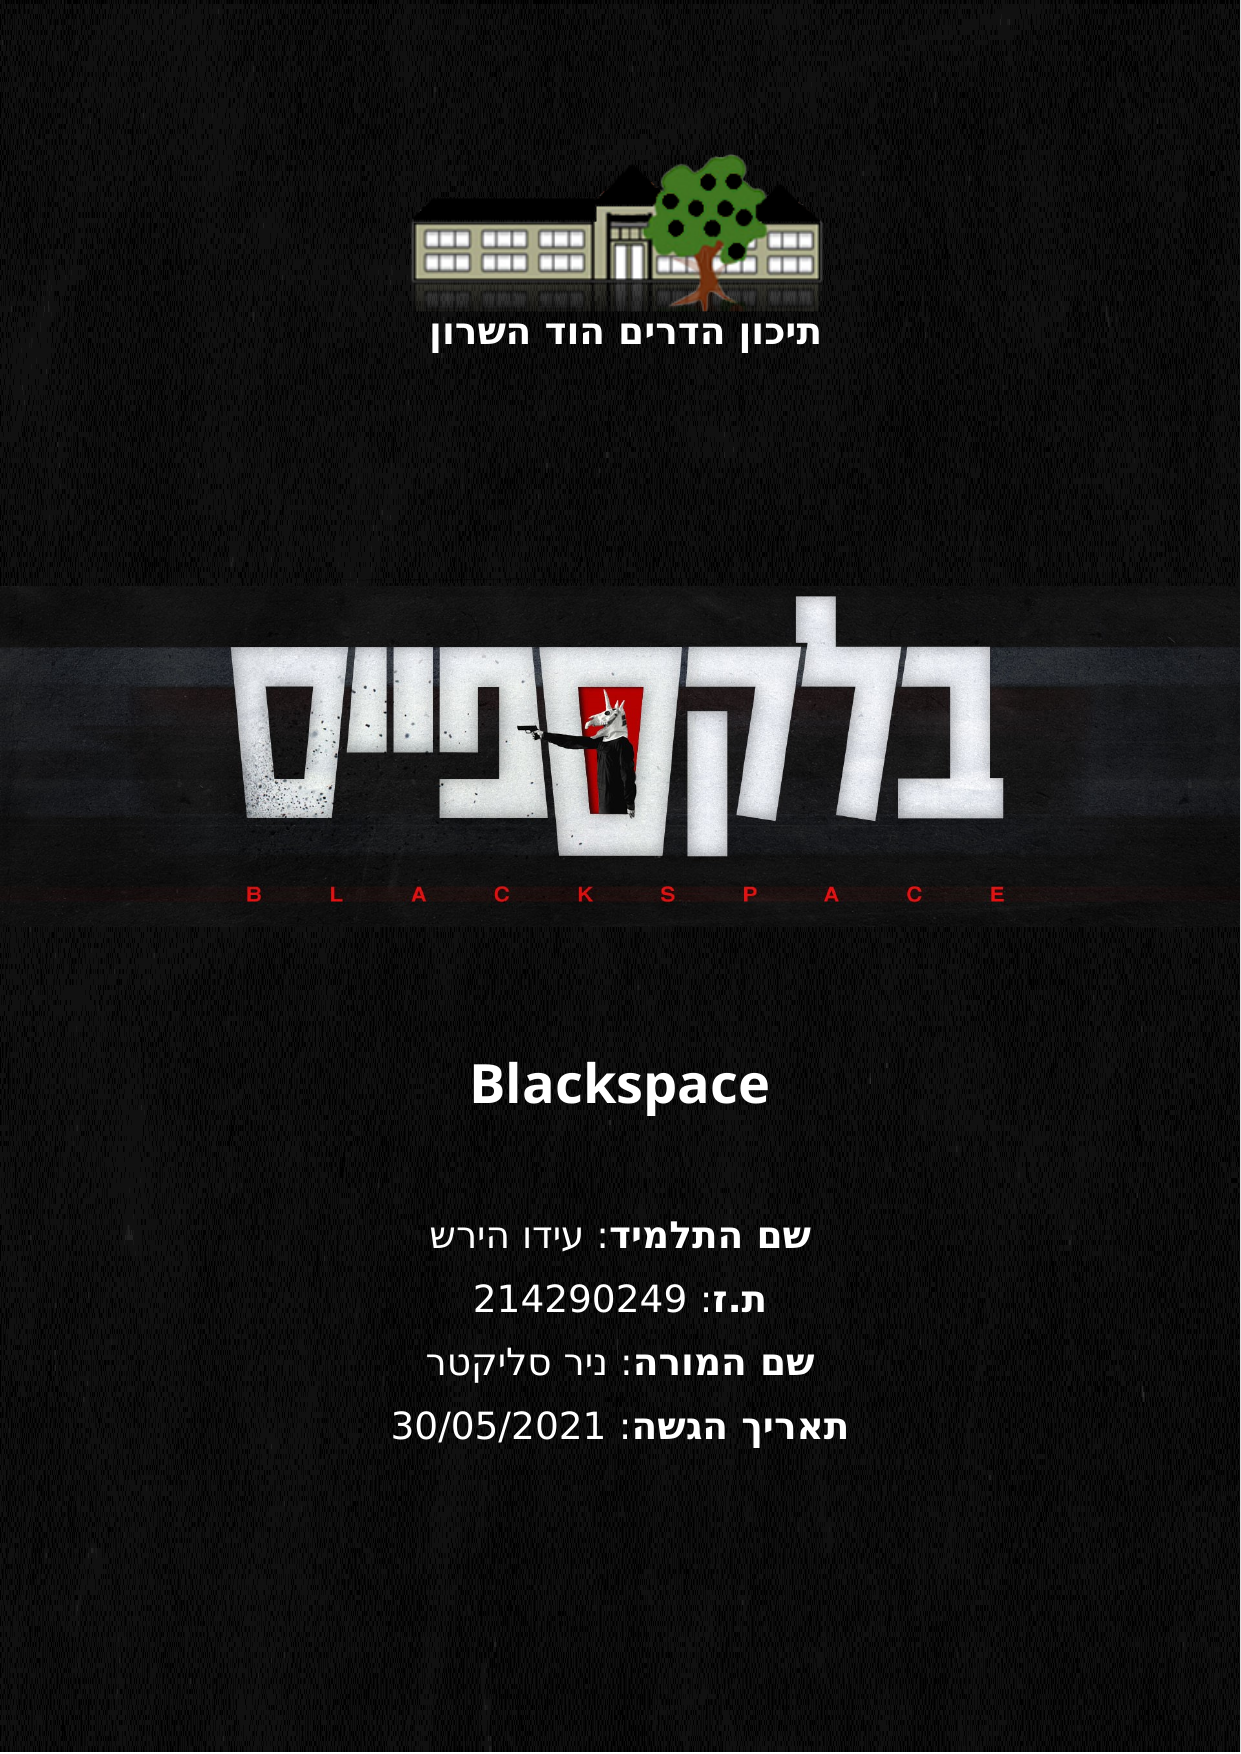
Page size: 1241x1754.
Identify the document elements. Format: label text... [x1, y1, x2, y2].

text שם התלמיד: עידו הירש [150, 1213, 1090, 1257]
text Blackspace [150, 1046, 1090, 1119]
picture [0, 0, 1241, 1752]
text תאריך הגשה: 30/05/2021 [150, 1405, 1090, 1448]
text שם המורה: ניר סליקטר [150, 1341, 1090, 1385]
text ת.ז: 214290249 [150, 1277, 1090, 1321]
